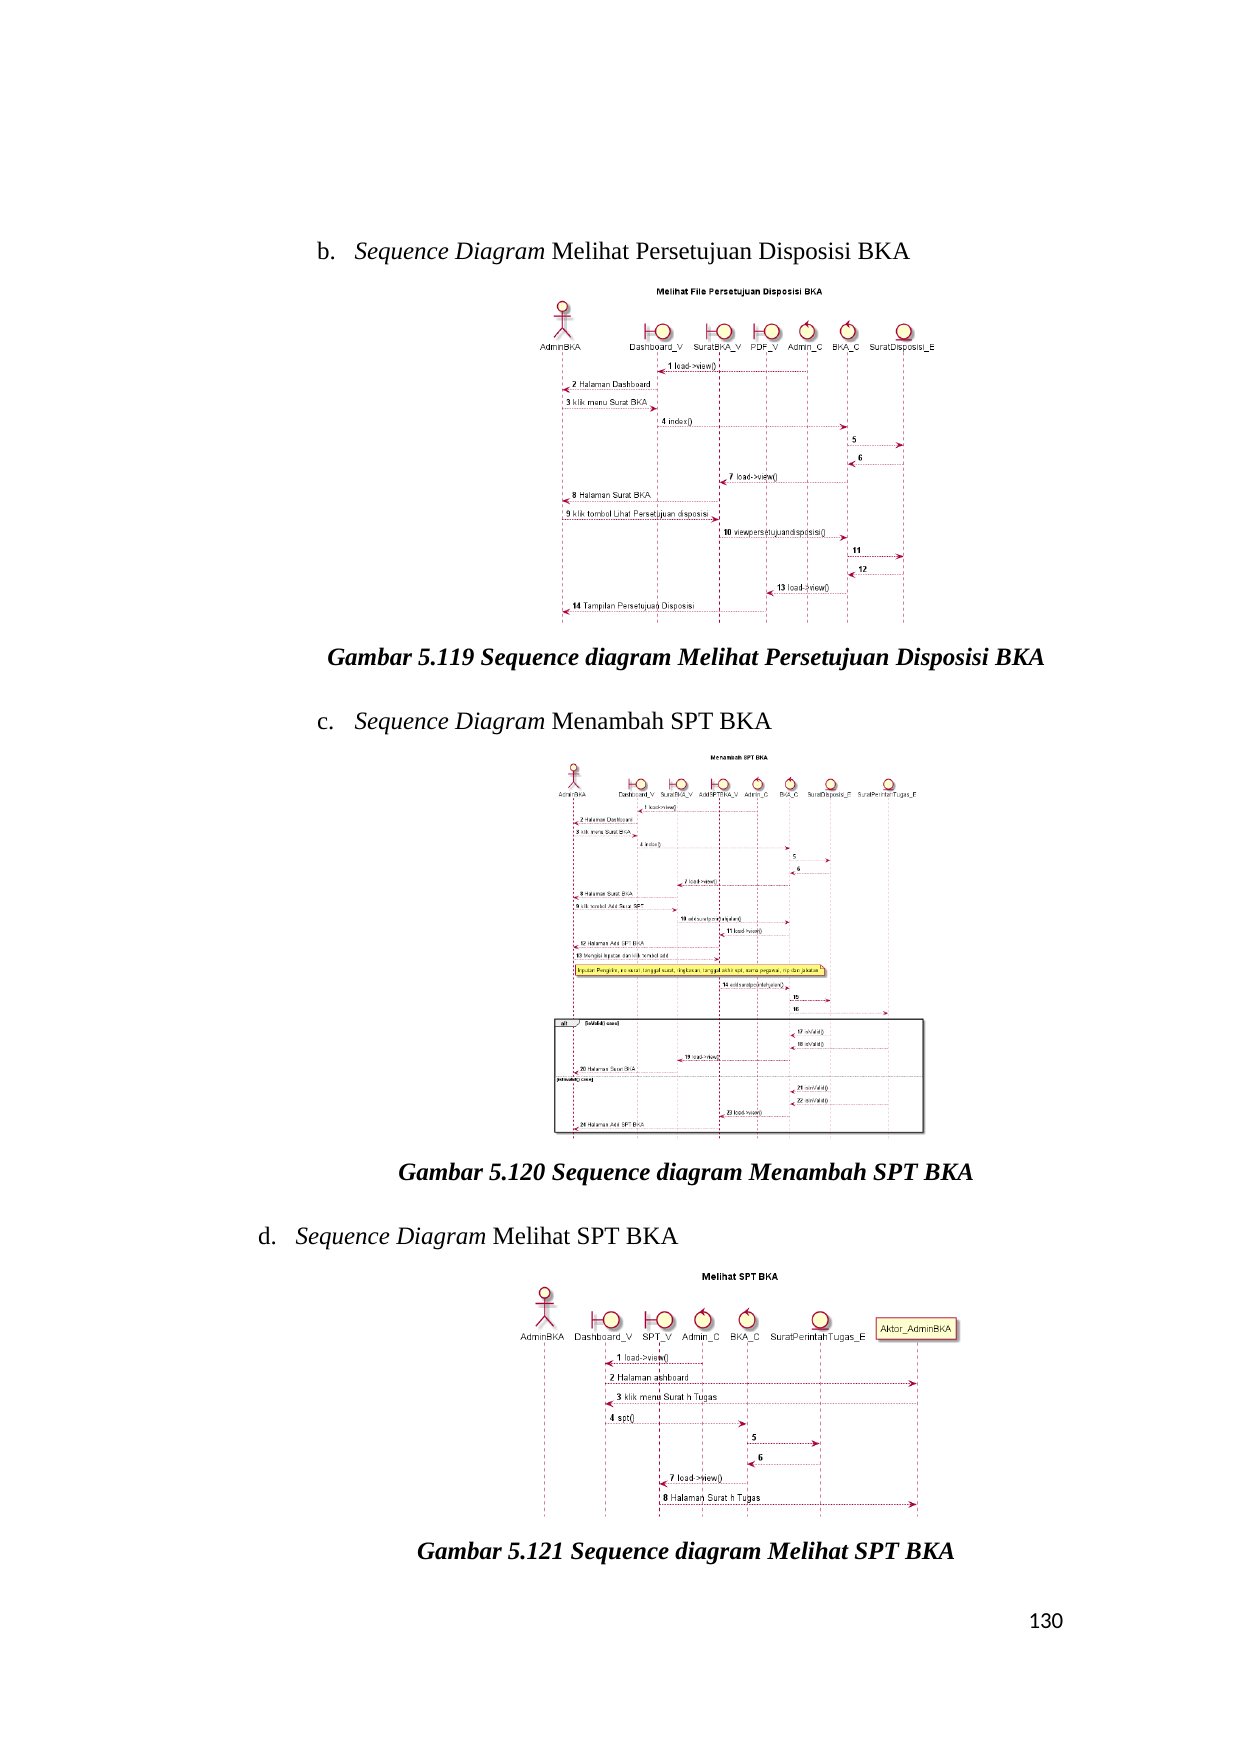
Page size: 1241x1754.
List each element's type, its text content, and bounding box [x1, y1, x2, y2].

picture [515, 1264, 962, 1523]
list Sequence Diagram Menambah SPT BKA [317, 706, 1063, 735]
list Sequence Diagram Melihat Persetujuan Disposisi BKA [317, 236, 1063, 265]
picture [549, 749, 927, 1143]
text Gambar 5.121 Sequence diagram Melihat SPT BKA [311, 1536, 1063, 1565]
picture [535, 279, 941, 629]
text Gambar 5.119 Sequence diagram Melihat Persetujuan Disposisi BKA [311, 642, 1063, 671]
text Gambar 5.120 Sequence diagram Menambah SPT BKA [311, 1157, 1063, 1186]
list Sequence Diagram Melihat SPT BKA [258, 1221, 1063, 1250]
